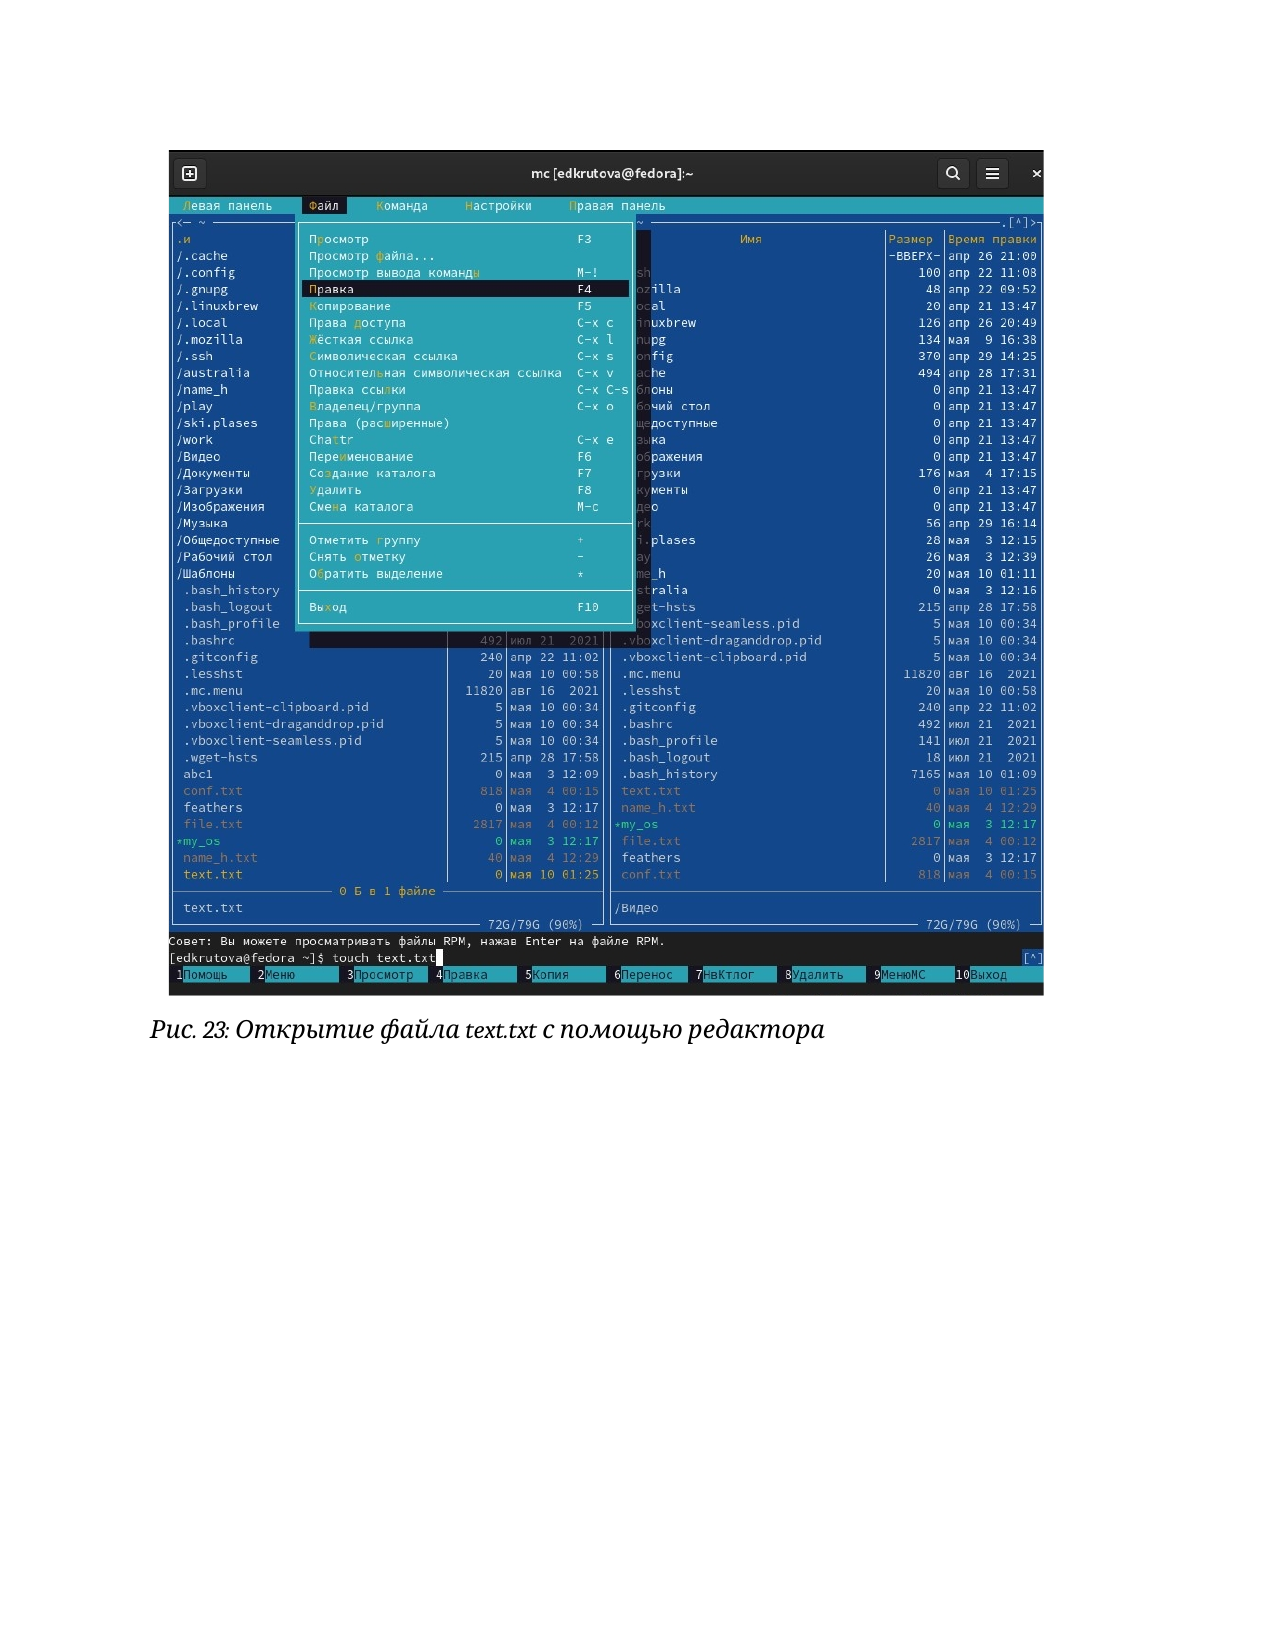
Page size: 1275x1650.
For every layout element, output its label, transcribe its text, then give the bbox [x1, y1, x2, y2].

picture [168, 150, 1044, 996]
text Рис. 23: Открытие файла text.txt с помощью редактора [150, 1016, 1125, 1045]
